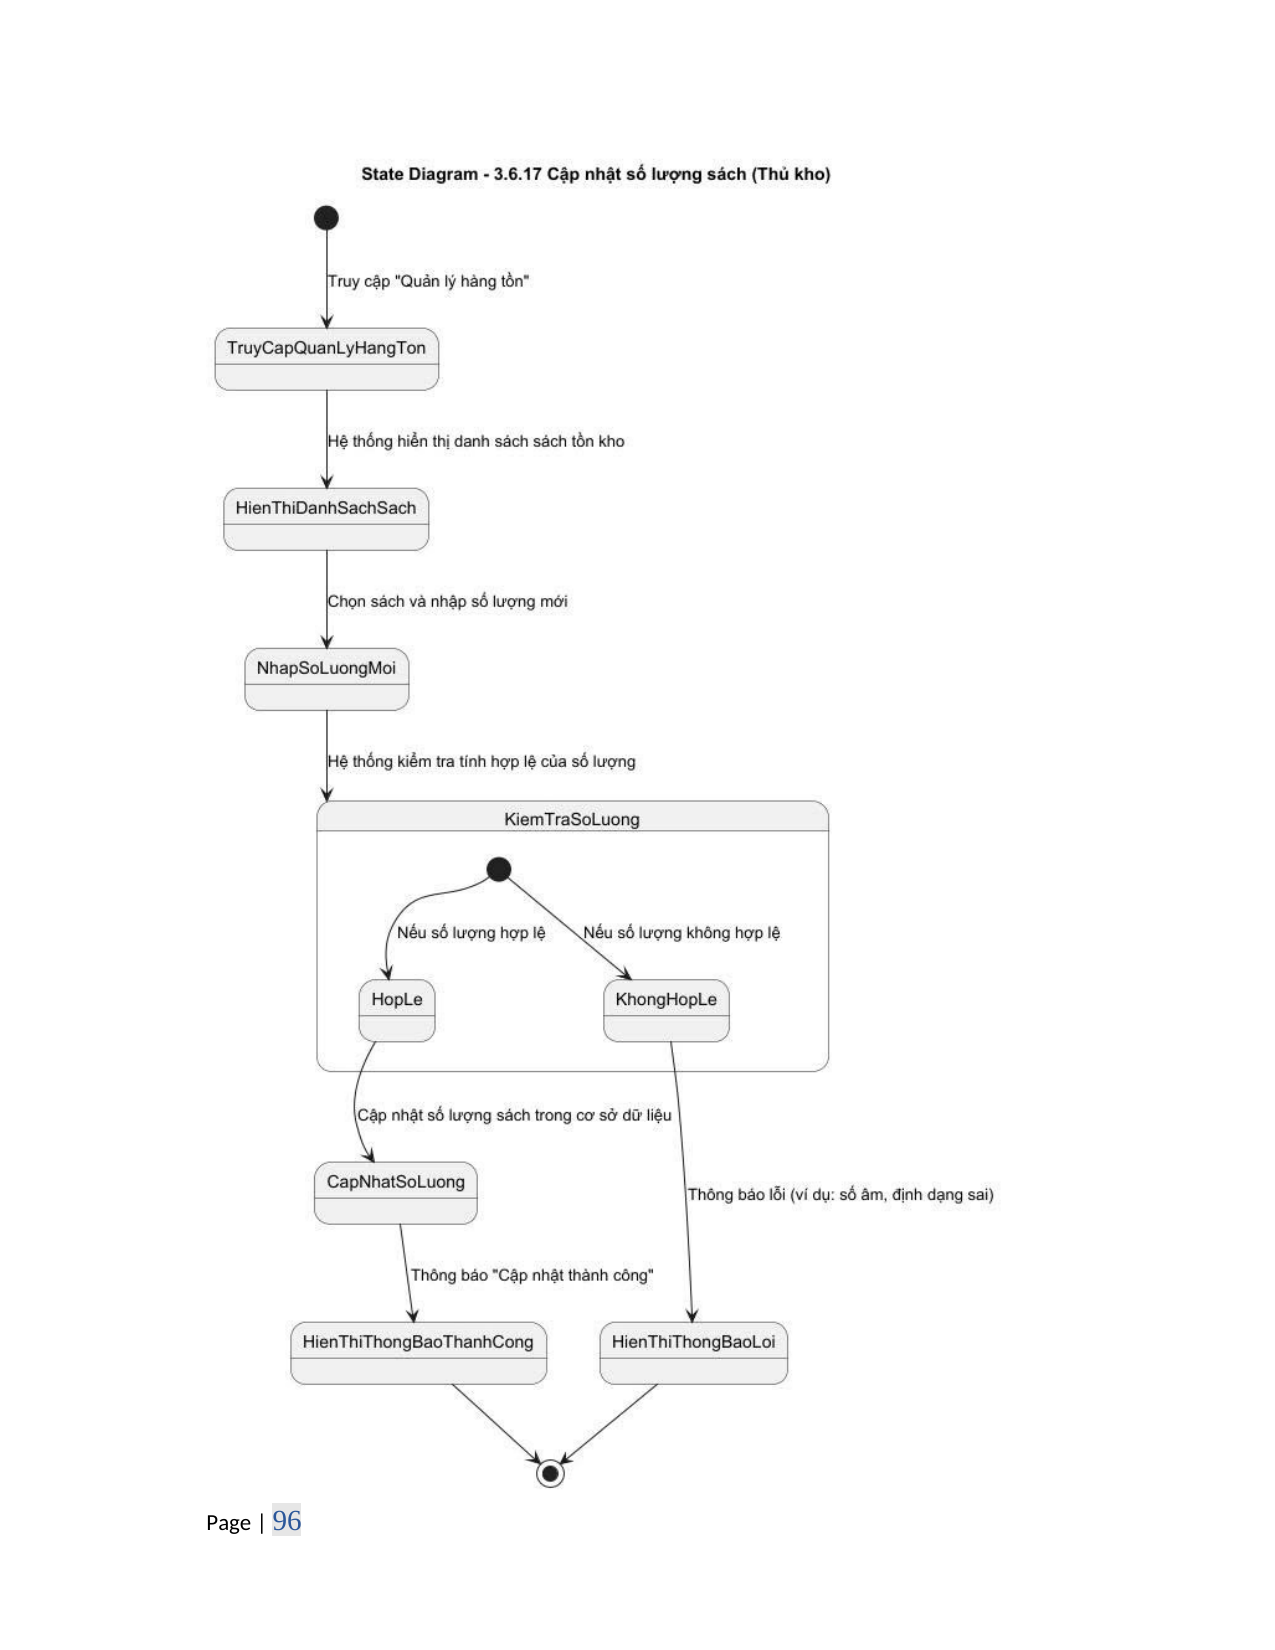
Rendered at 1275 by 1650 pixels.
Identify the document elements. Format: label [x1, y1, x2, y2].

picture [206, 150, 1002, 1493]
